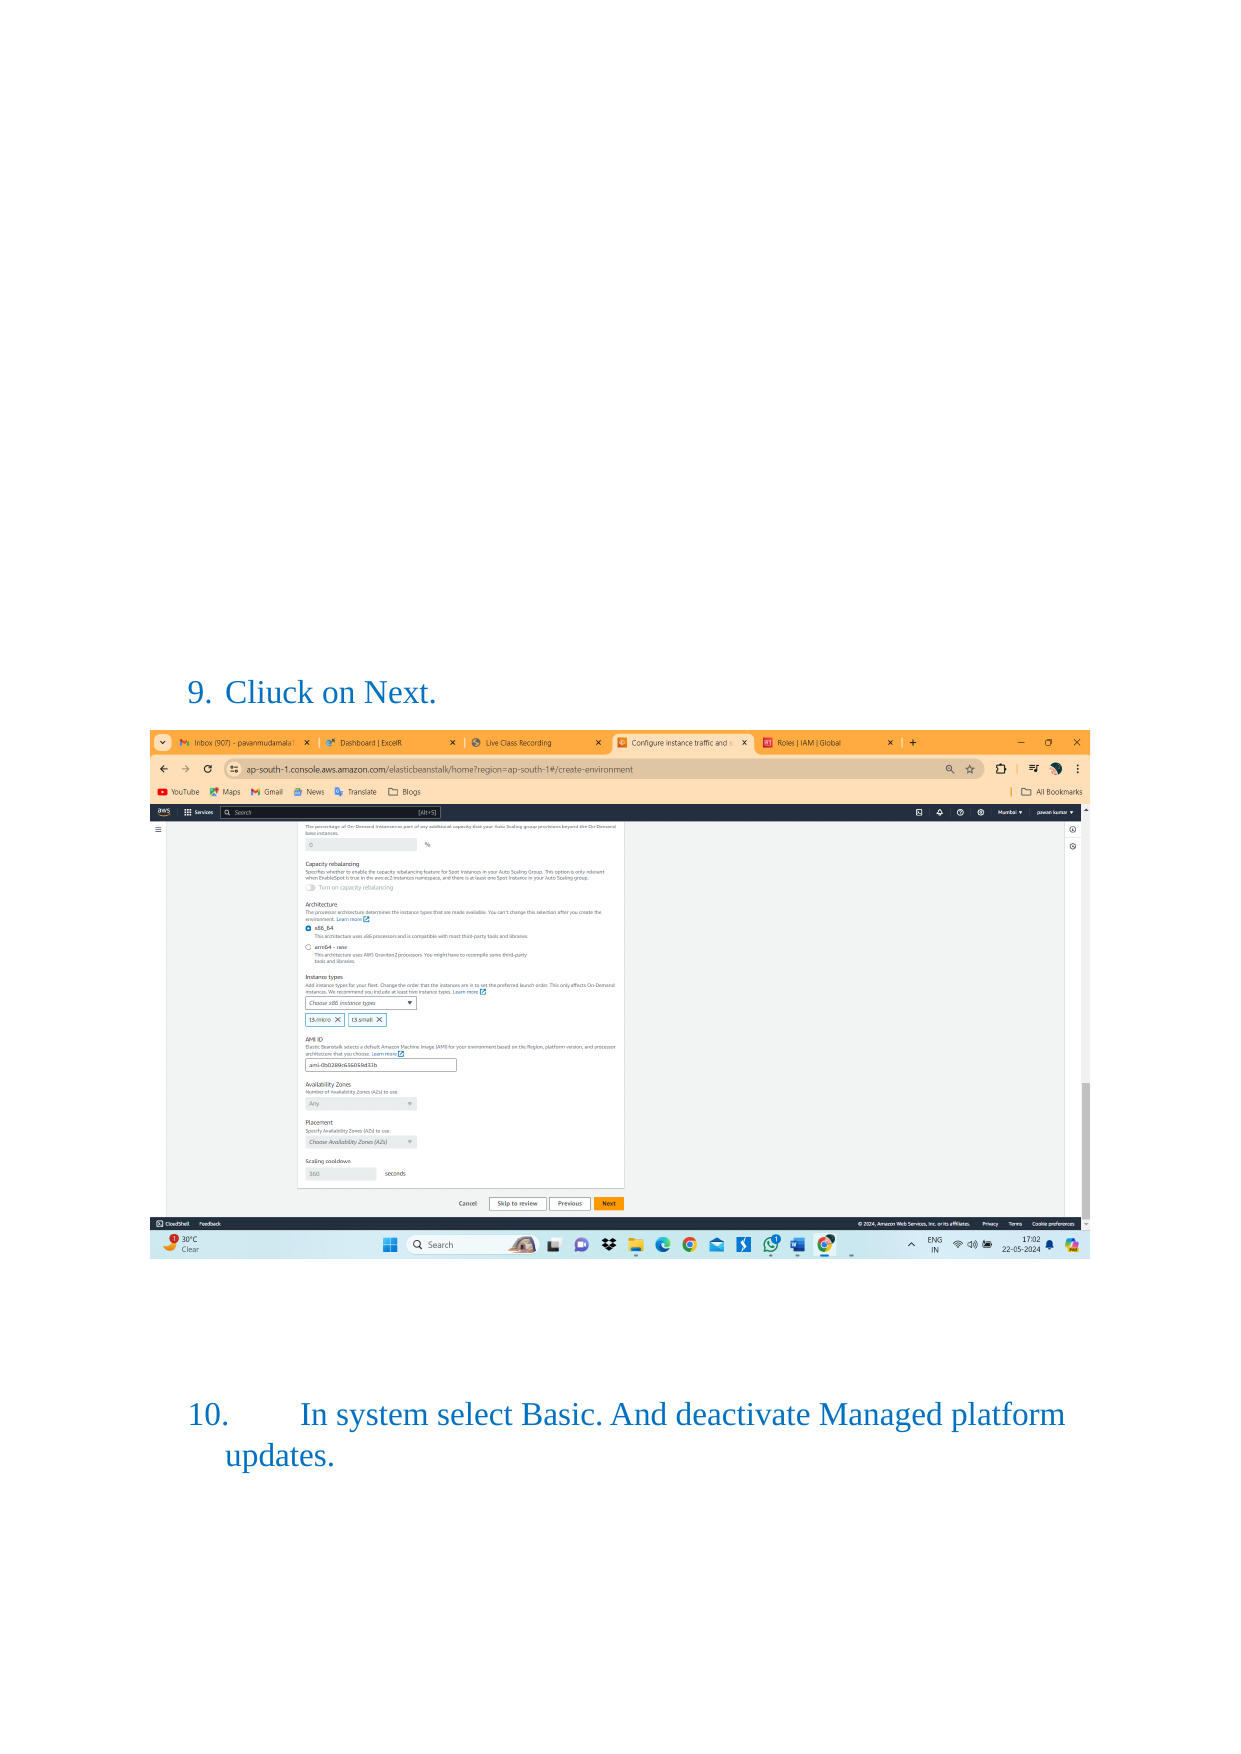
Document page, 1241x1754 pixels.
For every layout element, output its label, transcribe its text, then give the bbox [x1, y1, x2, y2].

list Cliuck on Next. [187, 672, 1090, 711]
list In system select Basic. And deactivate Managed platform updates. [187, 1394, 1090, 1474]
picture [150, 730, 1091, 1259]
